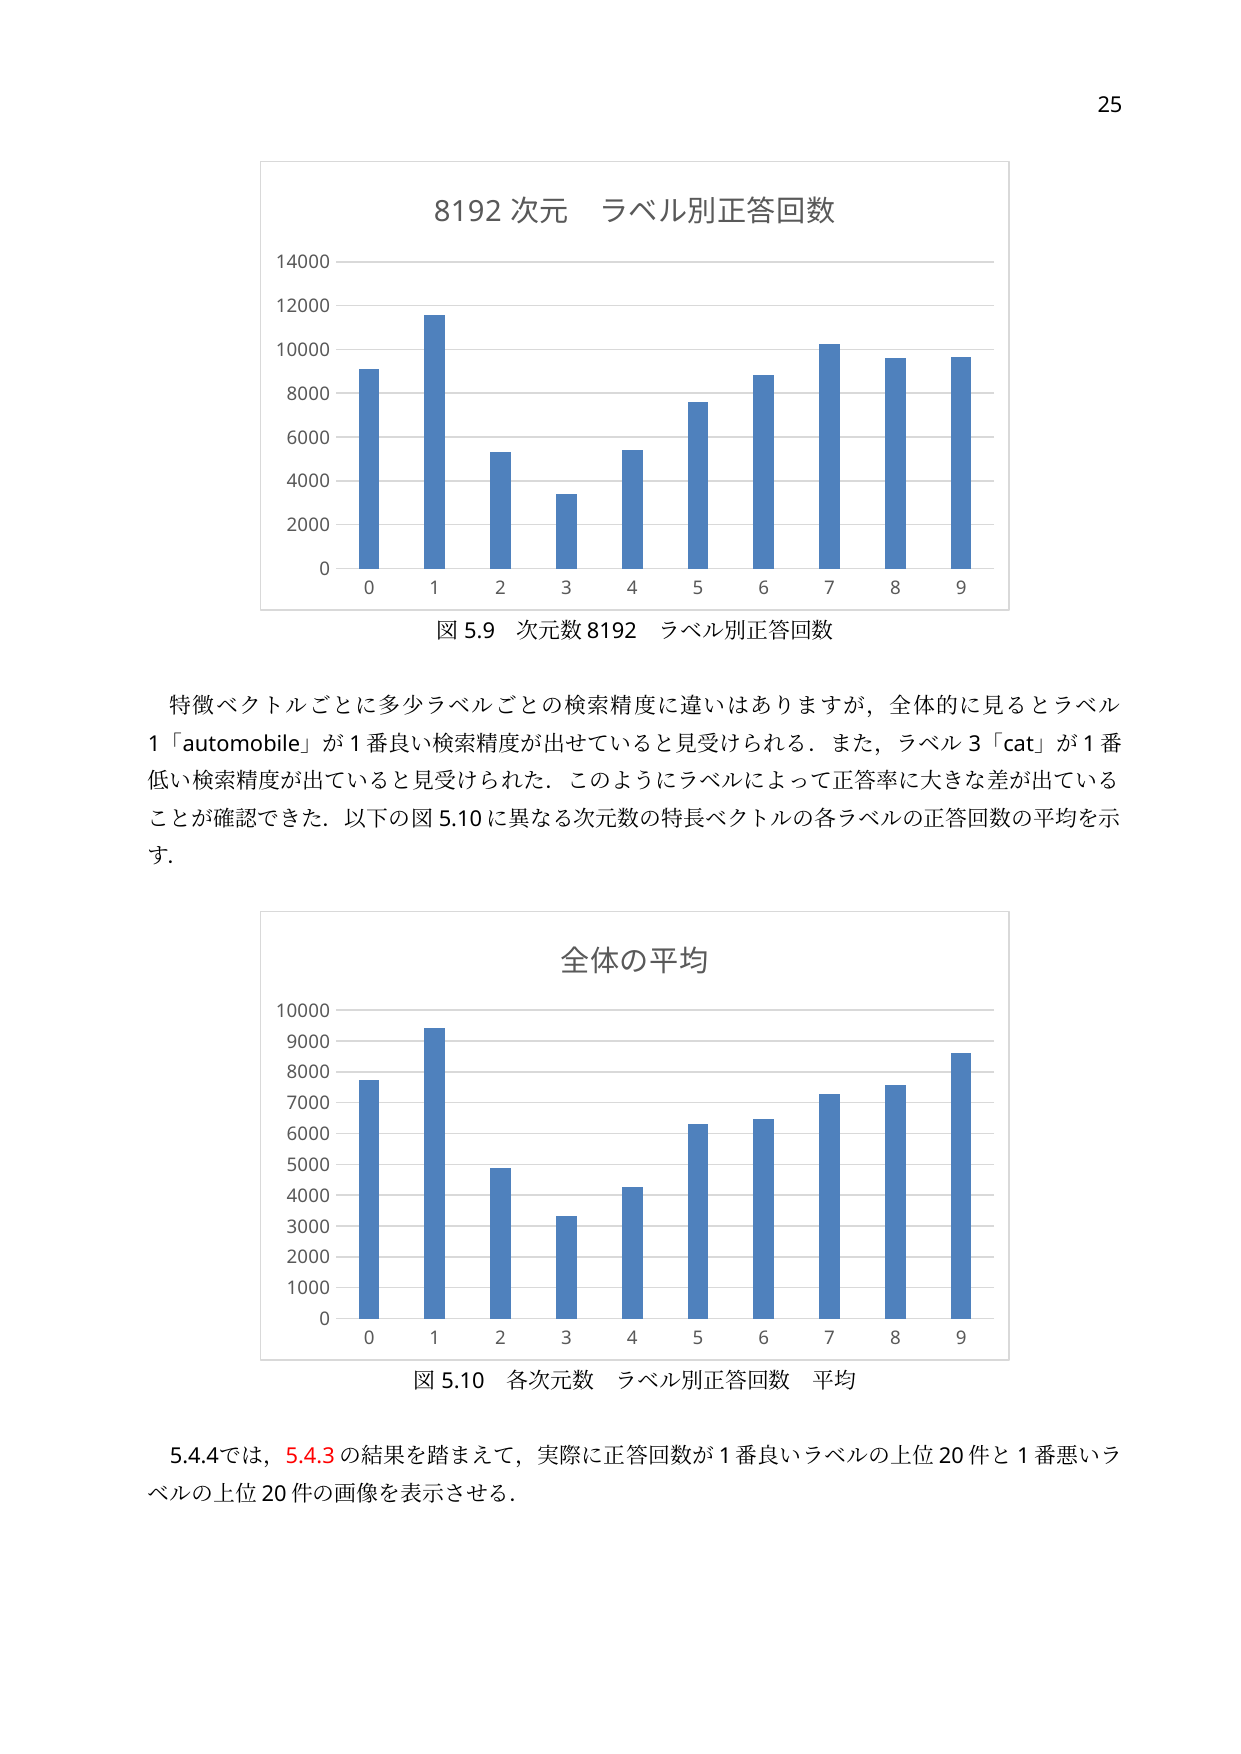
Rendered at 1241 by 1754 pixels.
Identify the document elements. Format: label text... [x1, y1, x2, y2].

text 5.4.4では，5.4.3の結果を踏まえて，実際に正答回数が1番良いラベルの上位20件と1番悪いラベルの上位20件の画像を表示させる． [148, 1436, 1122, 1511]
